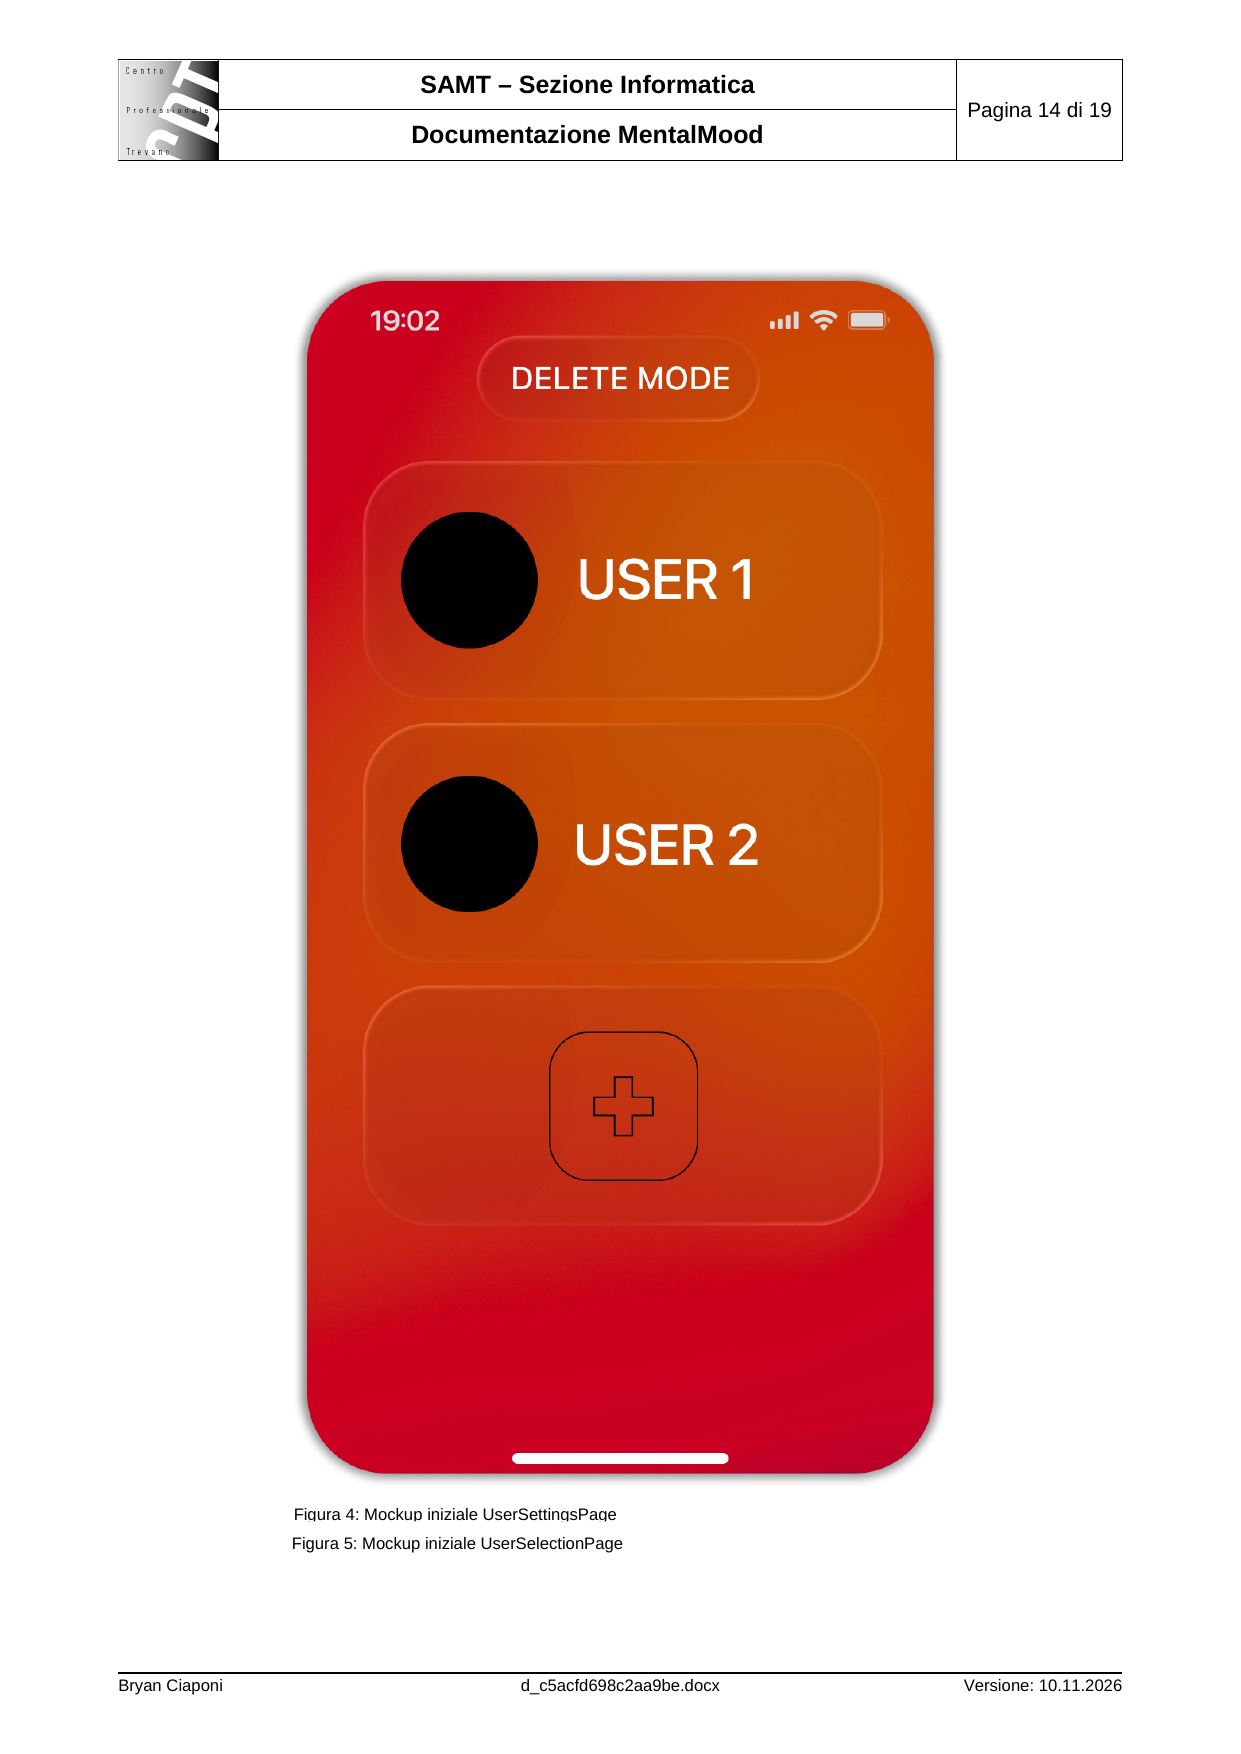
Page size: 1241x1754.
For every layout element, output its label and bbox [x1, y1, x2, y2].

picture [291, 265, 949, 1489]
picture [118, 60, 219, 160]
